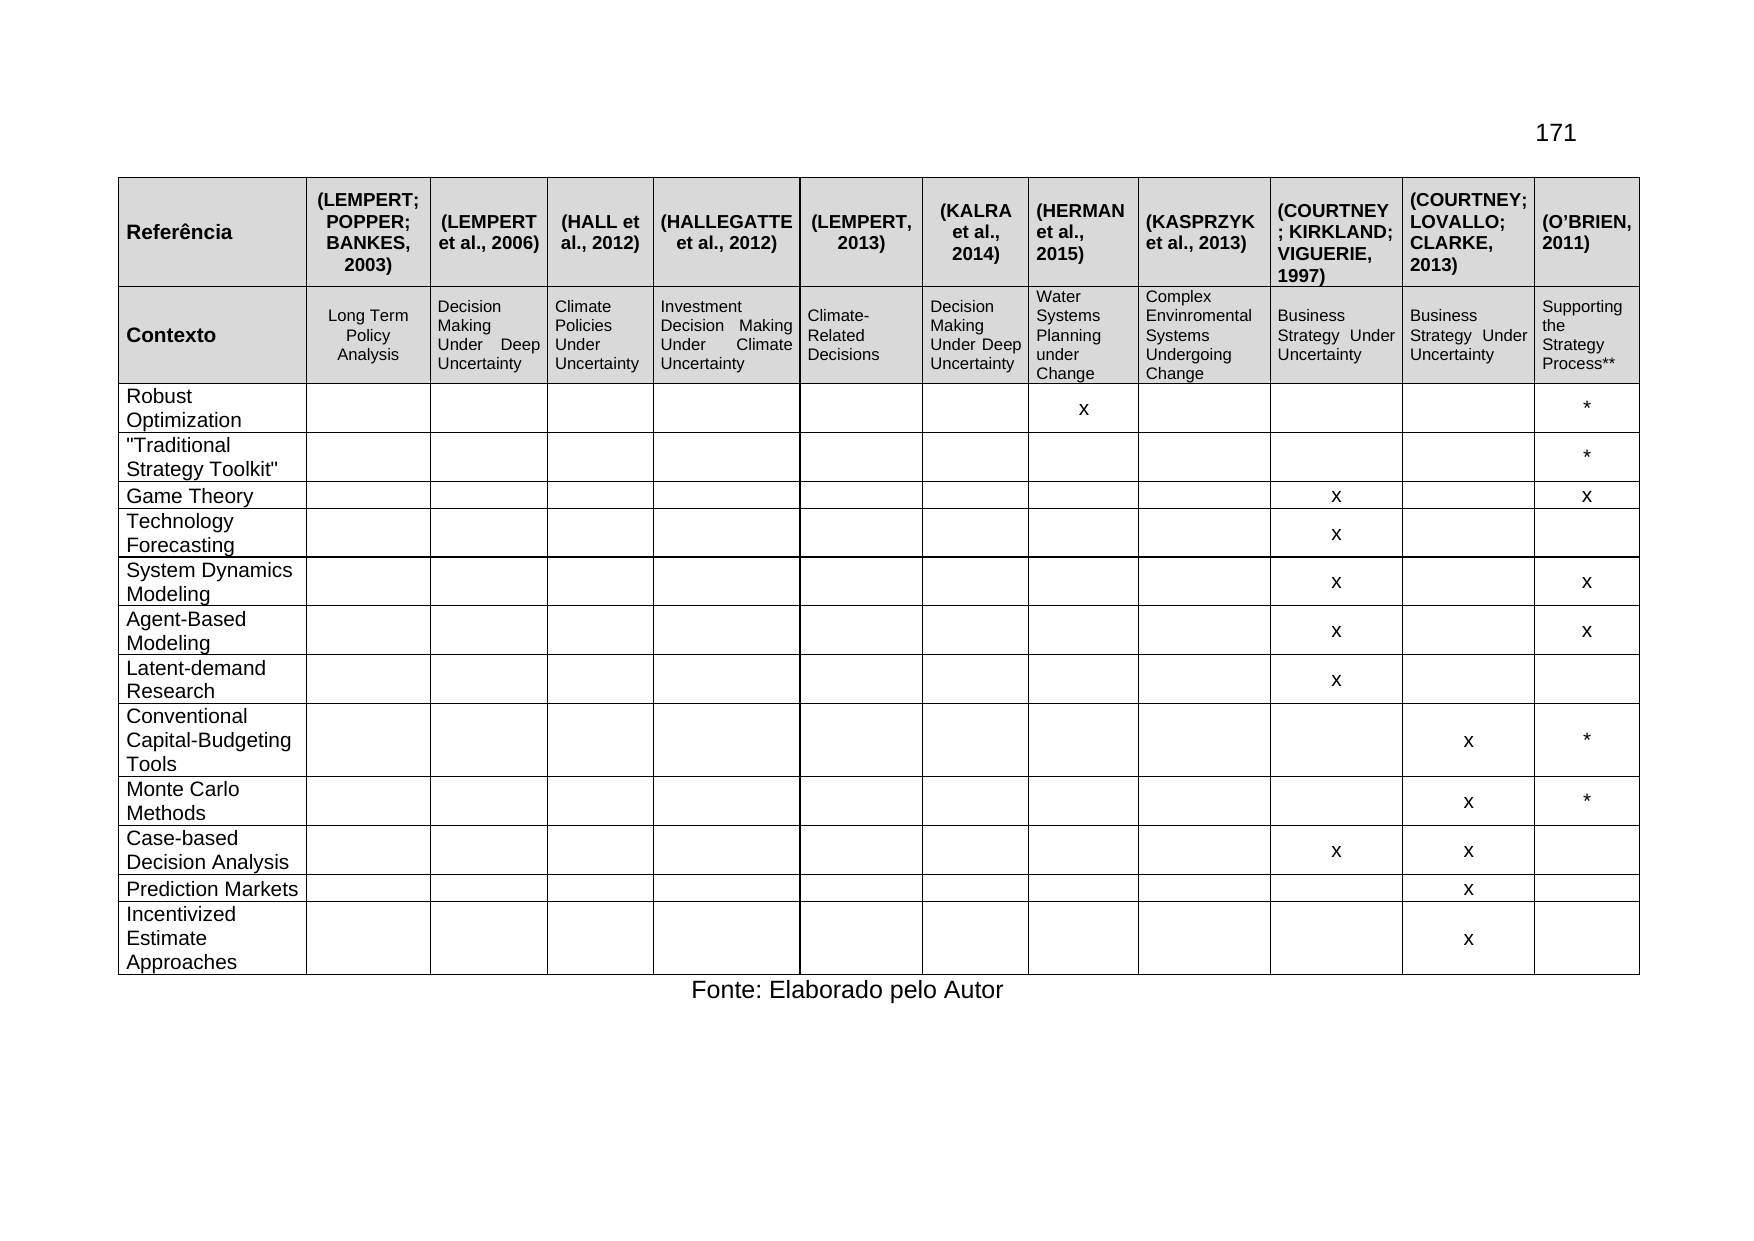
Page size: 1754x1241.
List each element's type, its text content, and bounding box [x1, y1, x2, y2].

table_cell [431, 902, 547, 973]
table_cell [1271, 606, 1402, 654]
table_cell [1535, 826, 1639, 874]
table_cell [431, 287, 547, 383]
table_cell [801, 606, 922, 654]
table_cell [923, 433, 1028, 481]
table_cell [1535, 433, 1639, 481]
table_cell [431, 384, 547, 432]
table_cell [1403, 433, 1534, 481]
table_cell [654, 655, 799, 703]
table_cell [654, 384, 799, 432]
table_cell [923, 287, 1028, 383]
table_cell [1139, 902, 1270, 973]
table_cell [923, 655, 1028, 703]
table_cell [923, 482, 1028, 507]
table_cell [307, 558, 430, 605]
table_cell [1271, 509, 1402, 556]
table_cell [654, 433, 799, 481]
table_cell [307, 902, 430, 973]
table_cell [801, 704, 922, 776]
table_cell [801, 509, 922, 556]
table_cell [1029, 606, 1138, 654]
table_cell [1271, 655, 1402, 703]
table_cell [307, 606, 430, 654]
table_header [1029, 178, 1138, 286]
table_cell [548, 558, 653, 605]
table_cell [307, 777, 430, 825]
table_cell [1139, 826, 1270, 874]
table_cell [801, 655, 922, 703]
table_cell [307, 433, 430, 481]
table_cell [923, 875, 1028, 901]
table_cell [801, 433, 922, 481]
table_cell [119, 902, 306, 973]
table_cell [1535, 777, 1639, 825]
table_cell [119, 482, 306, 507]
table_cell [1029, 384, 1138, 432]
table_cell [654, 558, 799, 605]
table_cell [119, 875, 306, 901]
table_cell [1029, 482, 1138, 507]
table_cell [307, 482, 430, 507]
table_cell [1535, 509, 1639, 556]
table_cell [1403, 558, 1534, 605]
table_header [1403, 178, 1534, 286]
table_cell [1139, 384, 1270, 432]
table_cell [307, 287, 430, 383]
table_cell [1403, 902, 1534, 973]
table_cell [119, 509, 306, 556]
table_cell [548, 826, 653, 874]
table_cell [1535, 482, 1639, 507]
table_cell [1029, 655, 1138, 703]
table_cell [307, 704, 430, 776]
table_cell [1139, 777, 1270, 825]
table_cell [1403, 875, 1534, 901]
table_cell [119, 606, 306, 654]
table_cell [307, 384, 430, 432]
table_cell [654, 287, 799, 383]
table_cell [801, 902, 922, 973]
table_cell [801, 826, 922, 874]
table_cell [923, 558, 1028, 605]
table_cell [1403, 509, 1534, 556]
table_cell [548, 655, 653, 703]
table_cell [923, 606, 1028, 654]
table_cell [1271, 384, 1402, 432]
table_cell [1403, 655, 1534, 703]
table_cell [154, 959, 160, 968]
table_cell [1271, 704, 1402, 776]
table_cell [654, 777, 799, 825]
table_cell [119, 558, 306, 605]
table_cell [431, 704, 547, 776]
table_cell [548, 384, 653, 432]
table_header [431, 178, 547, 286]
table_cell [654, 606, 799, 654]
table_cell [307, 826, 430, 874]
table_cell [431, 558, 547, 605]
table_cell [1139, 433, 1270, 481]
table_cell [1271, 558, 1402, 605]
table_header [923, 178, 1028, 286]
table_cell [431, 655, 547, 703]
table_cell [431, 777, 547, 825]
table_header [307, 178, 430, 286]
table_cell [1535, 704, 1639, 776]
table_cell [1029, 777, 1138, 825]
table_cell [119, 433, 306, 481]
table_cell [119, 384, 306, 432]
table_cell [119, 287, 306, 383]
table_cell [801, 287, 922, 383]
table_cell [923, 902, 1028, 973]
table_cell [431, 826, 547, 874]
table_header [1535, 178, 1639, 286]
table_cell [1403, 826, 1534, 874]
text Fonte: Elaborado pelo Autor [118, 975, 1577, 1003]
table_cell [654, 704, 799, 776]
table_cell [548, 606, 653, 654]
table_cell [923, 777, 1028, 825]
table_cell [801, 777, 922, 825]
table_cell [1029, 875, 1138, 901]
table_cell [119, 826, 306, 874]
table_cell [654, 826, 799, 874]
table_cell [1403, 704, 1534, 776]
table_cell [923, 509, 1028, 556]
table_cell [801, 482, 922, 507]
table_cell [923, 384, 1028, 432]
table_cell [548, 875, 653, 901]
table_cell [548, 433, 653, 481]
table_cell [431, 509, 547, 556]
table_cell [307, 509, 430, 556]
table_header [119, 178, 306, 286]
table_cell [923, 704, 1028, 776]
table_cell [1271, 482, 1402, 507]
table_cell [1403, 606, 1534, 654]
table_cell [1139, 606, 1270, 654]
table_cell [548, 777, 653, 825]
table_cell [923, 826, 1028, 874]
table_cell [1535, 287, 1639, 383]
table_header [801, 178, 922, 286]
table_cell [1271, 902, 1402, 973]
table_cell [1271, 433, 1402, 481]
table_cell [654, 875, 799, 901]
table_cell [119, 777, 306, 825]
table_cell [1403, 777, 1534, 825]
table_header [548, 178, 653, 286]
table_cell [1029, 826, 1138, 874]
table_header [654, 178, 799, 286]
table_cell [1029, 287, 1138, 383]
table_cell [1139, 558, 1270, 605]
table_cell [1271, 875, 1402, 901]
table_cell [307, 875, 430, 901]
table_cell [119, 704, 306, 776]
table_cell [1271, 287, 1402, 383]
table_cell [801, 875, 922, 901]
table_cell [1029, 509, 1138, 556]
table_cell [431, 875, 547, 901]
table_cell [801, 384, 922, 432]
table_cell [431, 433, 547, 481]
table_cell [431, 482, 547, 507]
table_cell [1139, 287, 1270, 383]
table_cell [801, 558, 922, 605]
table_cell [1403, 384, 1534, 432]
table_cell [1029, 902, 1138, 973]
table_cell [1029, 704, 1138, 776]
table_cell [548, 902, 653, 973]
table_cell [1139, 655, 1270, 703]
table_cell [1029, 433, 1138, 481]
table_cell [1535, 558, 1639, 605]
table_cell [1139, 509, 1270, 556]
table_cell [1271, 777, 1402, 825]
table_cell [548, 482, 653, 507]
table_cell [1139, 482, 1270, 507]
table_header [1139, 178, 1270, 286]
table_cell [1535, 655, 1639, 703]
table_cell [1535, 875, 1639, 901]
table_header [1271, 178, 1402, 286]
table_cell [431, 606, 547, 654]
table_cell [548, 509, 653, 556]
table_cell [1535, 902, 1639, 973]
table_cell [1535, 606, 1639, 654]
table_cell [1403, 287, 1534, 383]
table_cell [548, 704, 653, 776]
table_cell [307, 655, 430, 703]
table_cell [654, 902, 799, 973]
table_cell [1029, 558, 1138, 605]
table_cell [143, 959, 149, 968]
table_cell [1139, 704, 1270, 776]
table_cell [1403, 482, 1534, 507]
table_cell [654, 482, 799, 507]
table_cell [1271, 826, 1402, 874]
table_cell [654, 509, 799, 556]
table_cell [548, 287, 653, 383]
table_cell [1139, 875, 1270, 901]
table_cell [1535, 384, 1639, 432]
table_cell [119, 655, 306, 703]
